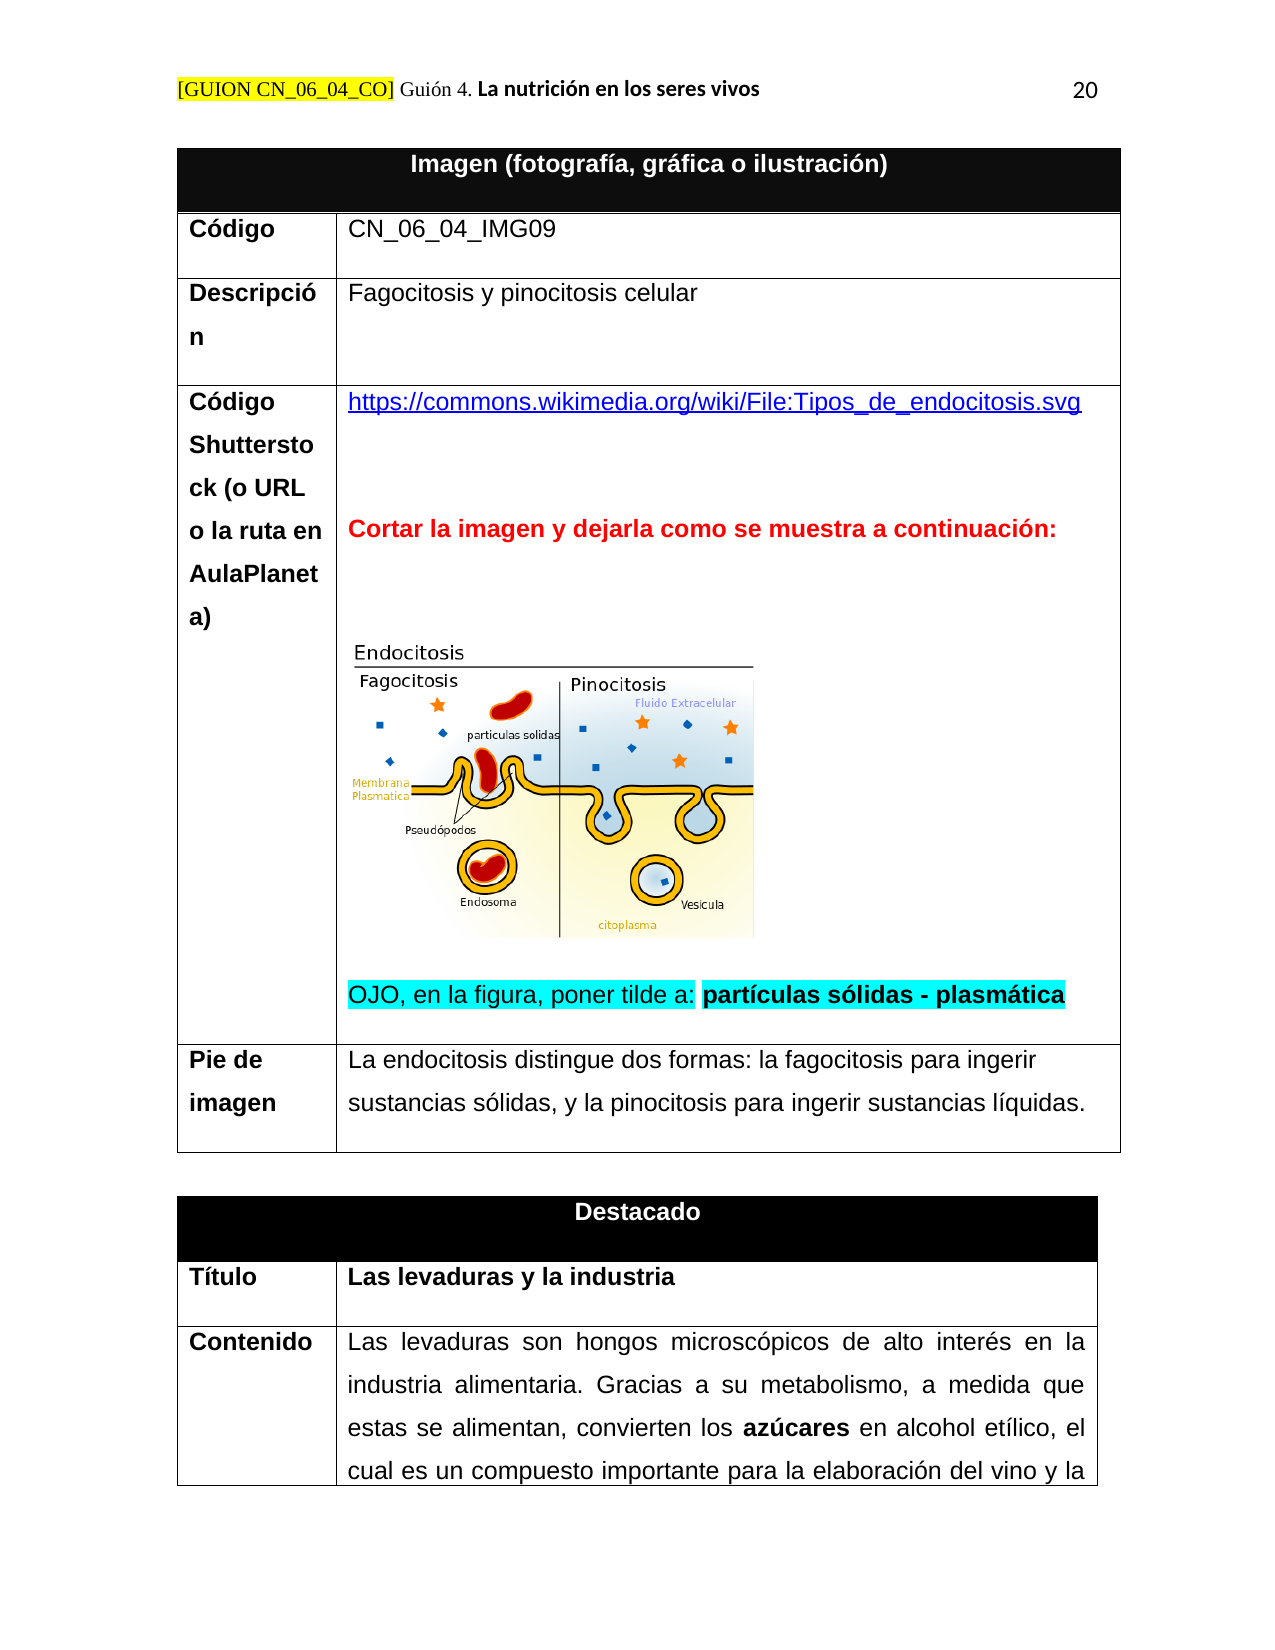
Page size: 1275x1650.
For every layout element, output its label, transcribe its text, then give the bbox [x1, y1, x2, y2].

table_header Imagen (fotografía, gráfica o ilustración) [178, 149, 1120, 212]
table_header Destacado [178, 1197, 1097, 1261]
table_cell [337, 1327, 1097, 1485]
table_cell La endocitosis distingue dos formas: la fagocitosis para ingerir sustancias sólidas, y la pinocitosis para ingerir sustancias líquidas. [337, 1045, 1120, 1152]
picture [347, 642, 754, 944]
table_cell Fagocitosis y pinocitosis celular [337, 279, 1120, 385]
table_cell Código [178, 214, 336, 277]
table_cell https://commons.wikimedia.org/wiki/File:Tipos_de_endocitosis.svg Cortar la imagen y dejarla como se muestra a continuación: OJO, en la figura, poner tilde a: partículas sólidas - plasmática [337, 386, 1120, 1044]
table_cell Código Shutterstock (o URL o la ruta en AulaPlaneta) [178, 386, 336, 1044]
table_cell Descripción [178, 279, 336, 385]
table_cell Contenido [178, 1327, 336, 1485]
table_cell Título [178, 1262, 336, 1326]
table_cell Las levaduras y la industria [337, 1262, 1097, 1326]
table_cell CN_06_04_IMG09 [337, 214, 1120, 277]
table_cell Pie de imagen [178, 1045, 336, 1152]
